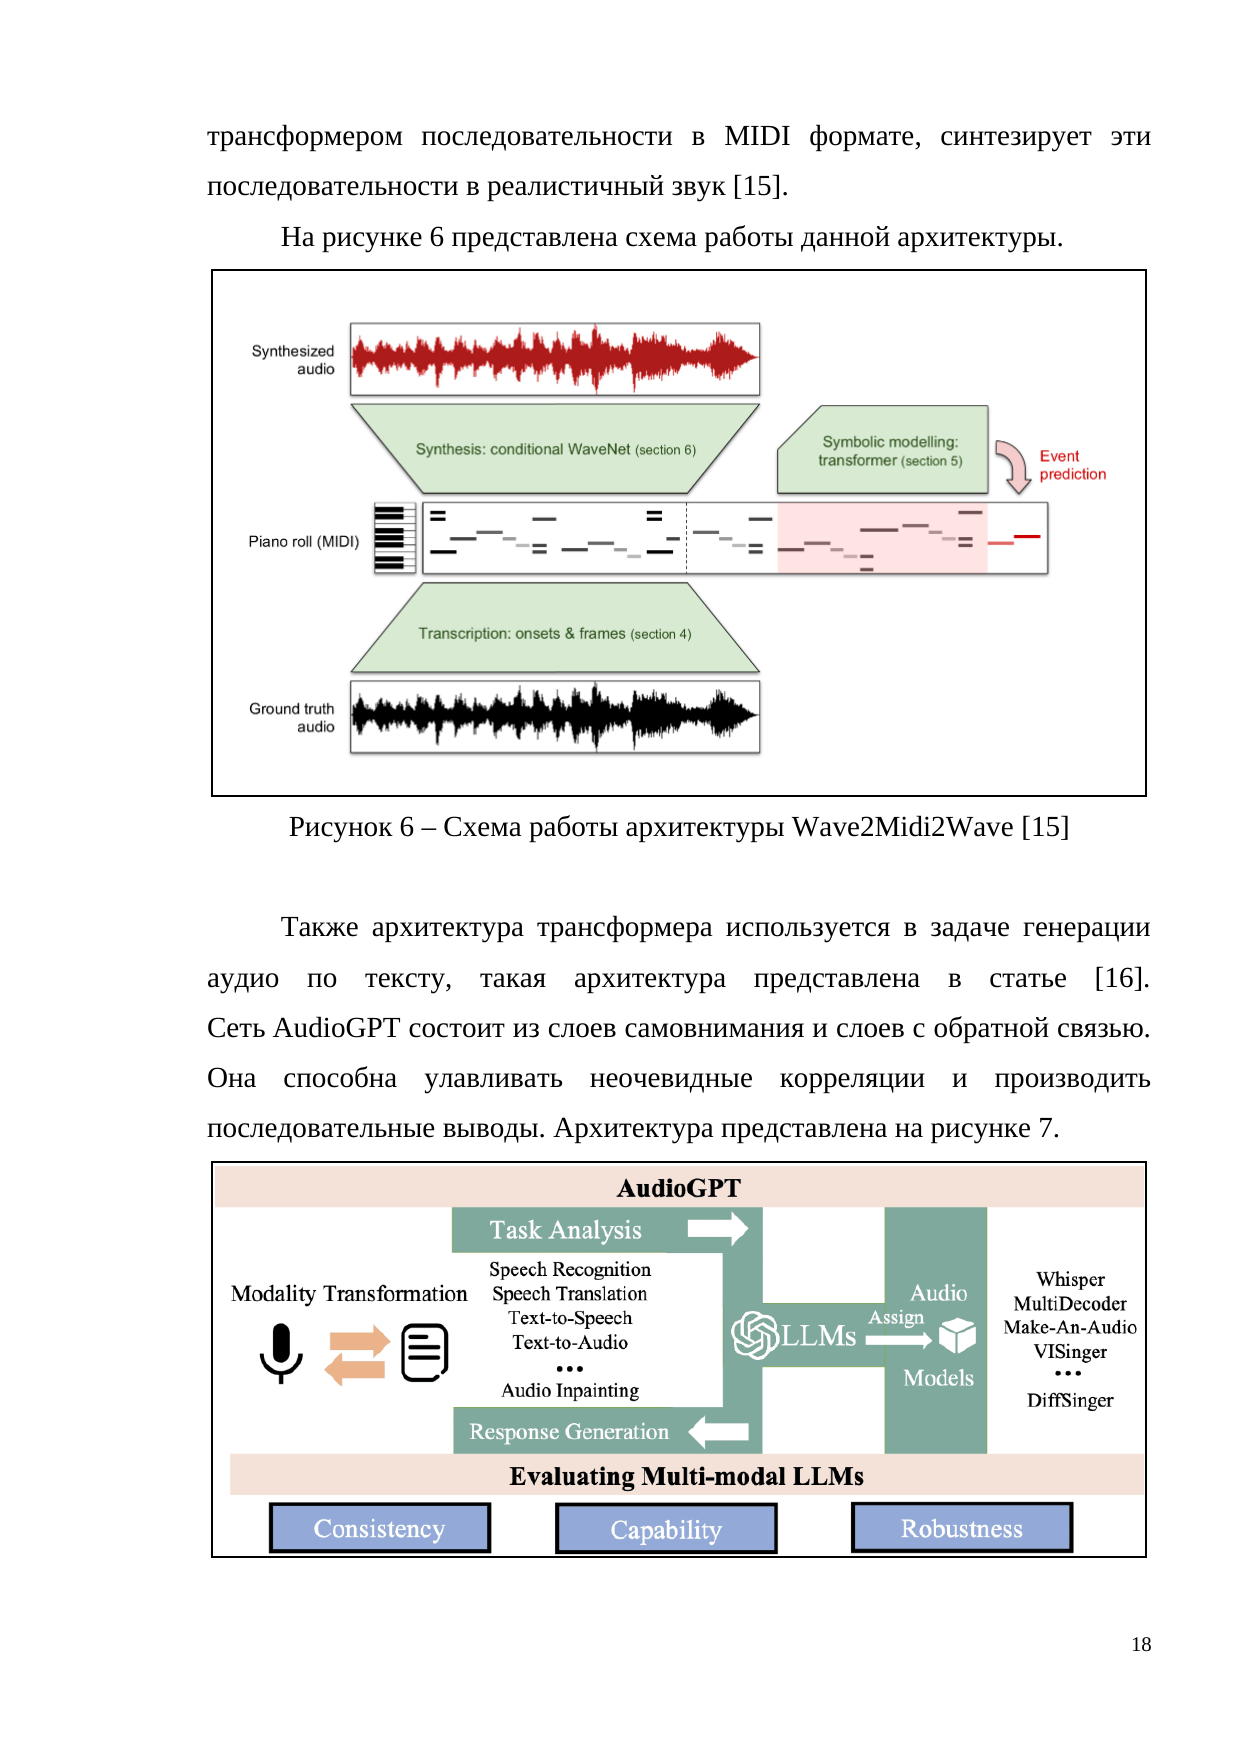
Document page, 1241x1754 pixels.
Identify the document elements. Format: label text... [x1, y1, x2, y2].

list Также архитектура трансформера используется в задаче генерации аудио по тексту, такая архитектура представлена в статье [16]. Сеть AudioGPT состоит из слоев самовнимания и слоев с обратной связью. Она способна улавливать неочевидные корреляции и производить последовательные выводы. Архитектура представлена на рисунке 7. [207, 909, 1152, 1144]
list Рисунок 6 – Схема работы архитектуры Wave2Midi2Wave [15] [207, 809, 1152, 842]
picture [213, 271, 1145, 795]
list На рисунке 6 представлена схема работы данной архитектуры. [207, 219, 1152, 252]
picture [213, 1163, 1145, 1556]
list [207, 118, 1152, 202]
